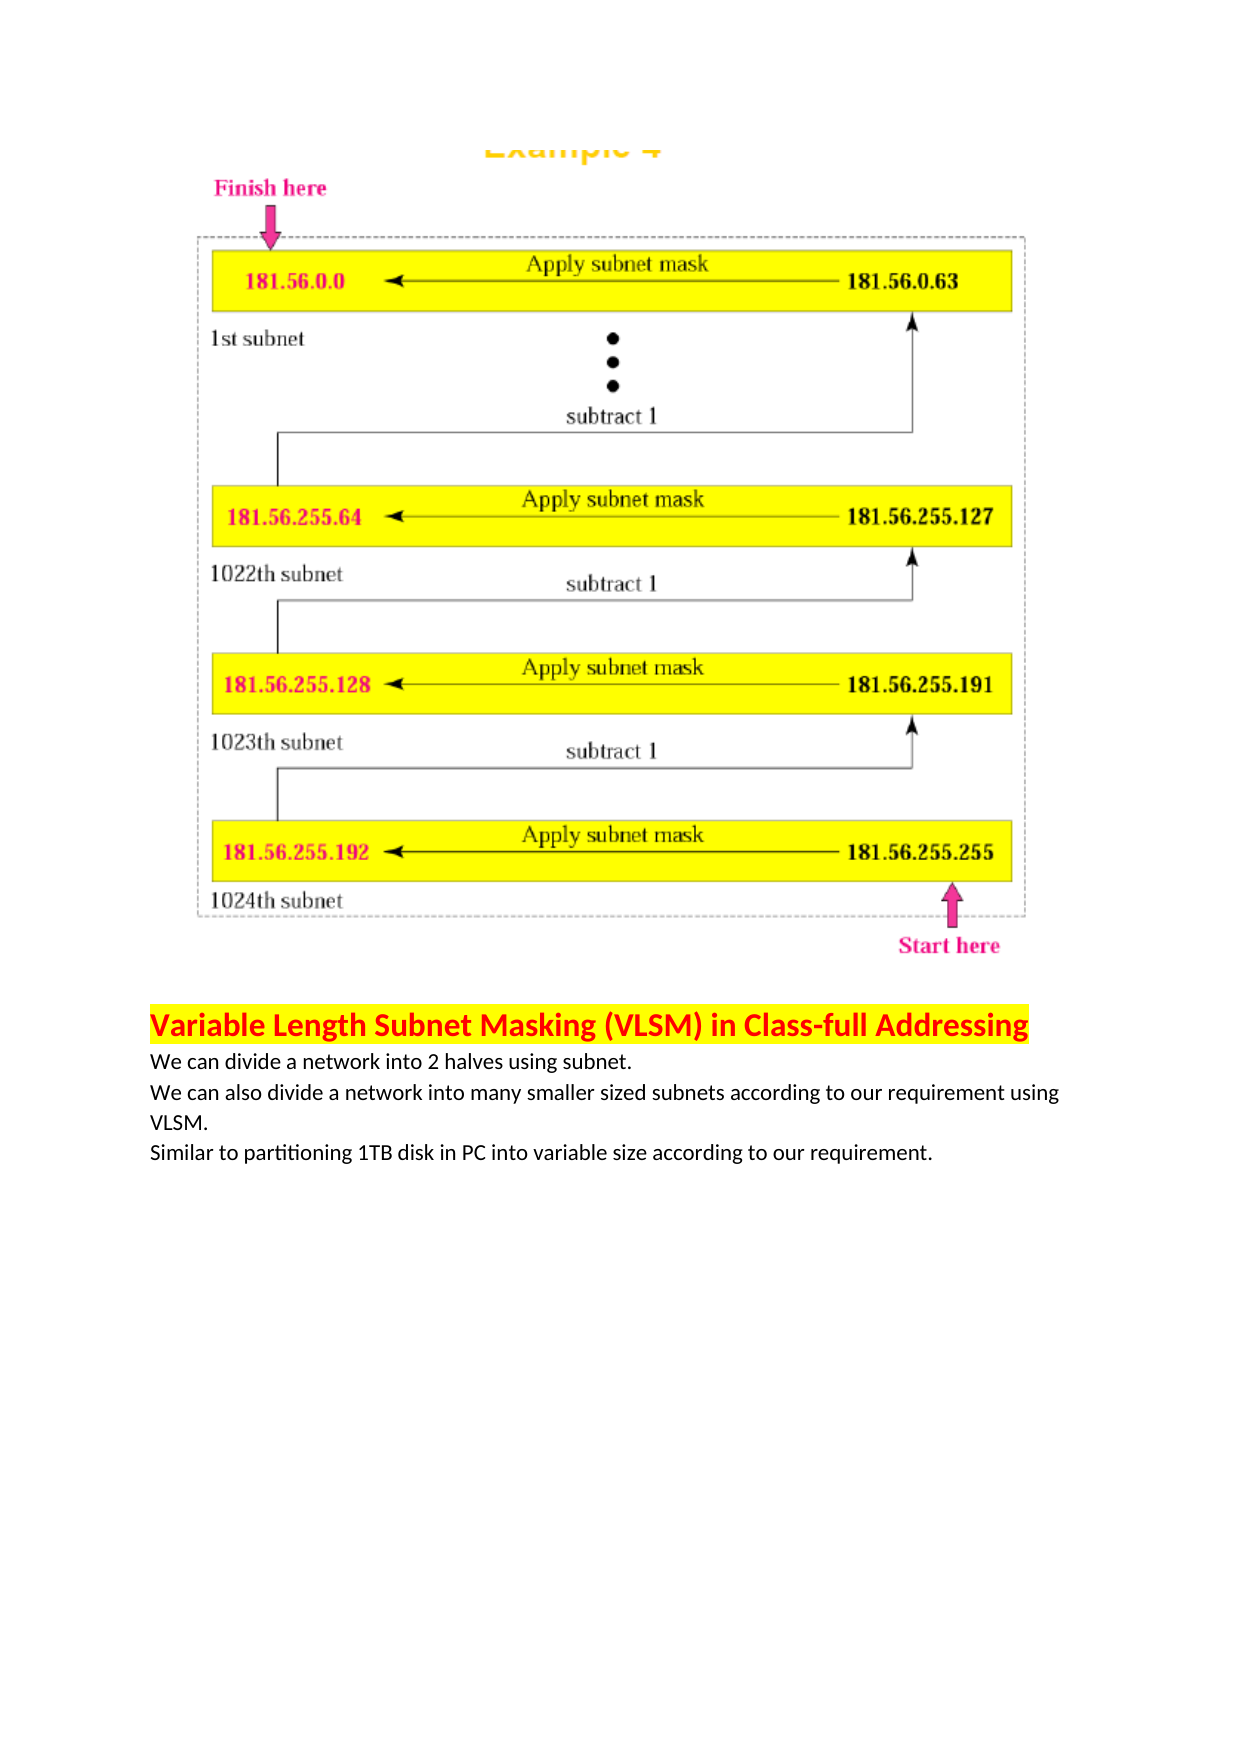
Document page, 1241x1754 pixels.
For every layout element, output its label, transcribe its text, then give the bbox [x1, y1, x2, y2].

text We can divide a network into 2 halves using subnet. We can also divide a network into many smaller sized subnets according to our requirement using VLSM. Similar to partitioning 1TB disk in PC into variable size according to our requirement. [150, 1047, 1090, 1166]
picture [150, 150, 1091, 977]
subtitle Variable Length Subnet Masking (VLSM) in Class-full Addressing [150, 1003, 1090, 1044]
